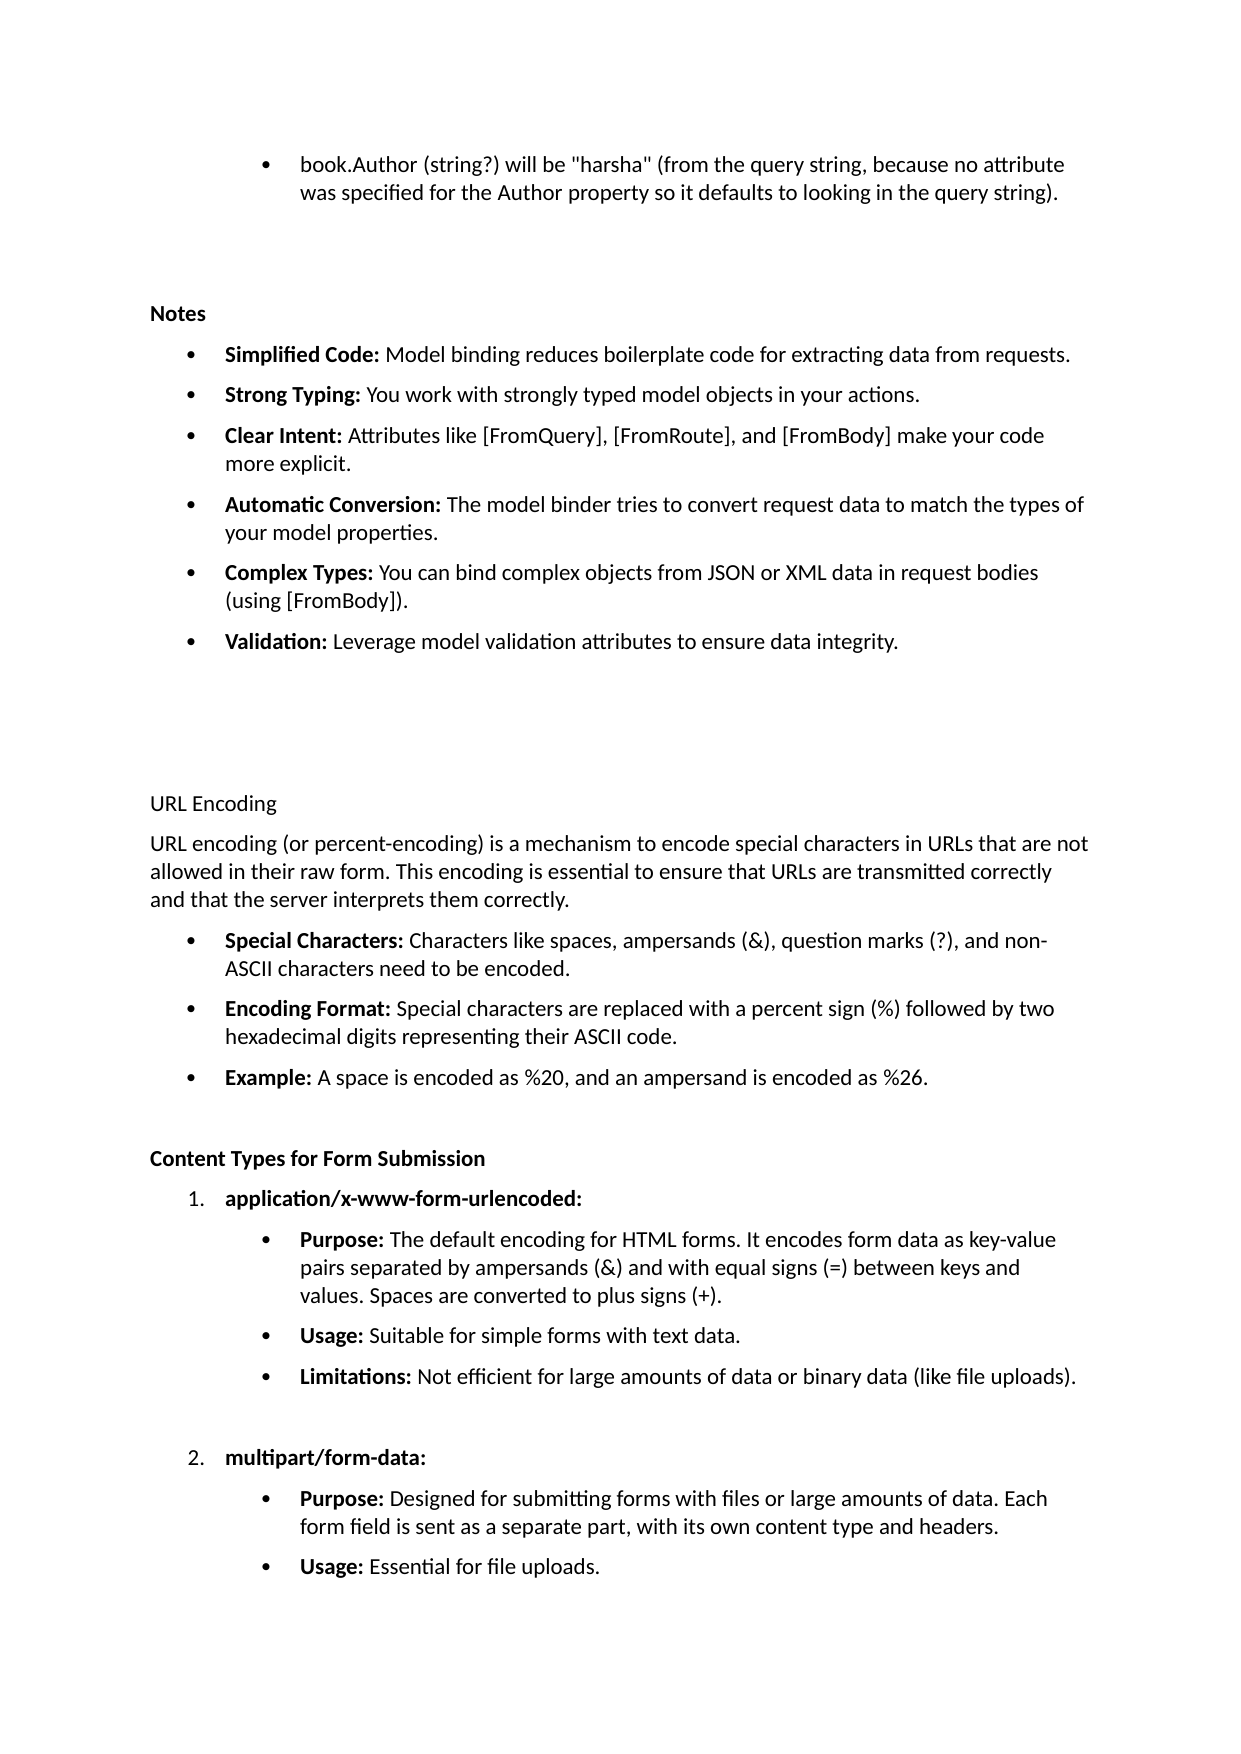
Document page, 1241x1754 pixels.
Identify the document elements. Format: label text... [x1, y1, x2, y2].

text URL Encoding [150, 789, 1090, 817]
list Automatic Conversion: The model binder tries to convert request data to match the types of your model properties. [187, 490, 1090, 546]
text URL encoding (or percent-encoding) is a mechanism to encode special characters in URLs that are not allowed in their raw form. This encoding is essential to ensure that URLs are transmitted correctly and that the server interprets them correctly. [150, 829, 1090, 913]
list Strong Typing: You work with strongly typed model objects in your actions. [187, 381, 1090, 409]
list Encoding Format: Special characters are replaced with a percent sign (%) followed by two hexadecimal digits representing their ASCII code. [187, 994, 1090, 1051]
list Complex Types: You can bind complex objects from JSON or XML data in request bodies (using [FromBody]). [187, 558, 1090, 614]
list application/x-www-form-urlencoded: [187, 1184, 1090, 1213]
list Purpose: The default encoding for HTML forms. It encodes form data as key-value pairs separated by ampersands (&) and with equal signs (=) between keys and values. Spaces are converted to plus signs (+). [262, 1225, 1090, 1309]
text Content Types for Form Submission [150, 1144, 1090, 1172]
list Limitations: Not efficient for large amounts of data or binary data (like file uploads). [262, 1362, 1090, 1390]
list book.Author (string?) will be "harsha" (from the query string, because no attribute was specified for the Author property so it defaults to looking in the query string). [262, 150, 1090, 206]
list multipart/form-data: [187, 1443, 1090, 1471]
list Special Characters: Characters like spaces, ampersands (&), question marks (?), and non-ASCII characters need to be encoded. [187, 926, 1090, 982]
list Usage: Essential for file uploads. [262, 1552, 1090, 1580]
text Notes [150, 299, 1090, 328]
list Clear Intent: Attributes like [FromQuery], [FromRoute], and [FromBody] make your code more explicit. [187, 421, 1090, 477]
list Example: A space is encoded as %20, and an ampersand is encoded as %26. [187, 1063, 1090, 1091]
list Usage: Suitable for simple forms with text data. [262, 1322, 1090, 1350]
list Simplified Code: Model binding reduces boilerplate code for extracting data from requests. [187, 340, 1090, 368]
list Validation: Leverage model validation attributes to ensure data integrity. [187, 627, 1090, 655]
list Purpose: Designed for submitting forms with files or large amounts of data. Each form field is sent as a separate part, with its own content type and headers. [262, 1484, 1090, 1540]
